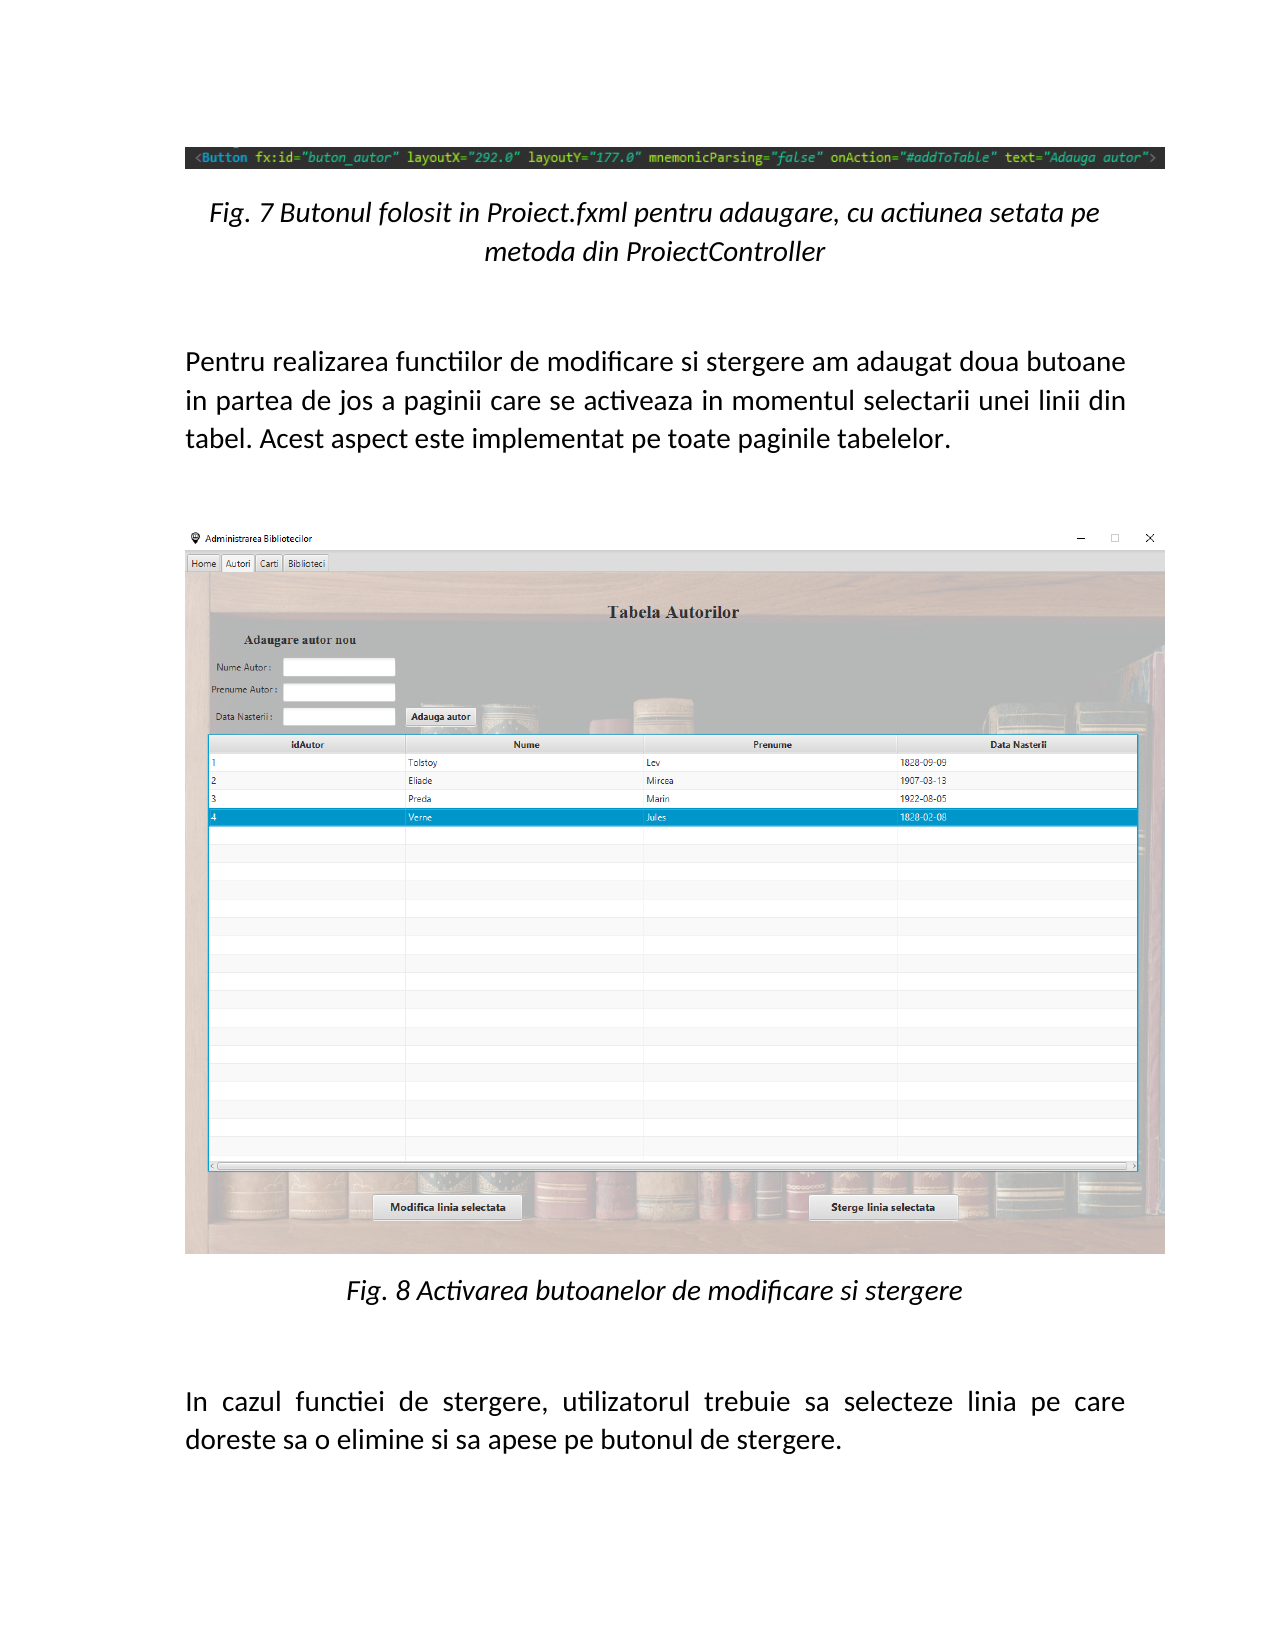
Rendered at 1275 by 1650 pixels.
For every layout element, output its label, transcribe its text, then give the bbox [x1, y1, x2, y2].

text Fig. 8 Activarea butoanelor de modificare si stergere [185, 1272, 1127, 1308]
picture [185, 530, 1165, 1254]
picture [185, 147, 1165, 169]
text In cazul functiei de stergere, utilizatorul trebuie sa selecteze linia pe care doreste sa o elimine si sa apese pe butonul de stergere. [185, 1383, 1127, 1457]
text Fig. 7 Butonul folosit in Proiect.fxml pentru adaugare, cu actiunea setata pe metoda din ProiectController [185, 194, 1127, 268]
text Pentru realizarea functiilor de modificare si stergere am adaugat doua butoane in partea de jos a paginii care se activeaza in momentul selectarii unei linii din tabel. Acest aspect este implementat pe toate paginile tabelelor. [185, 343, 1127, 456]
